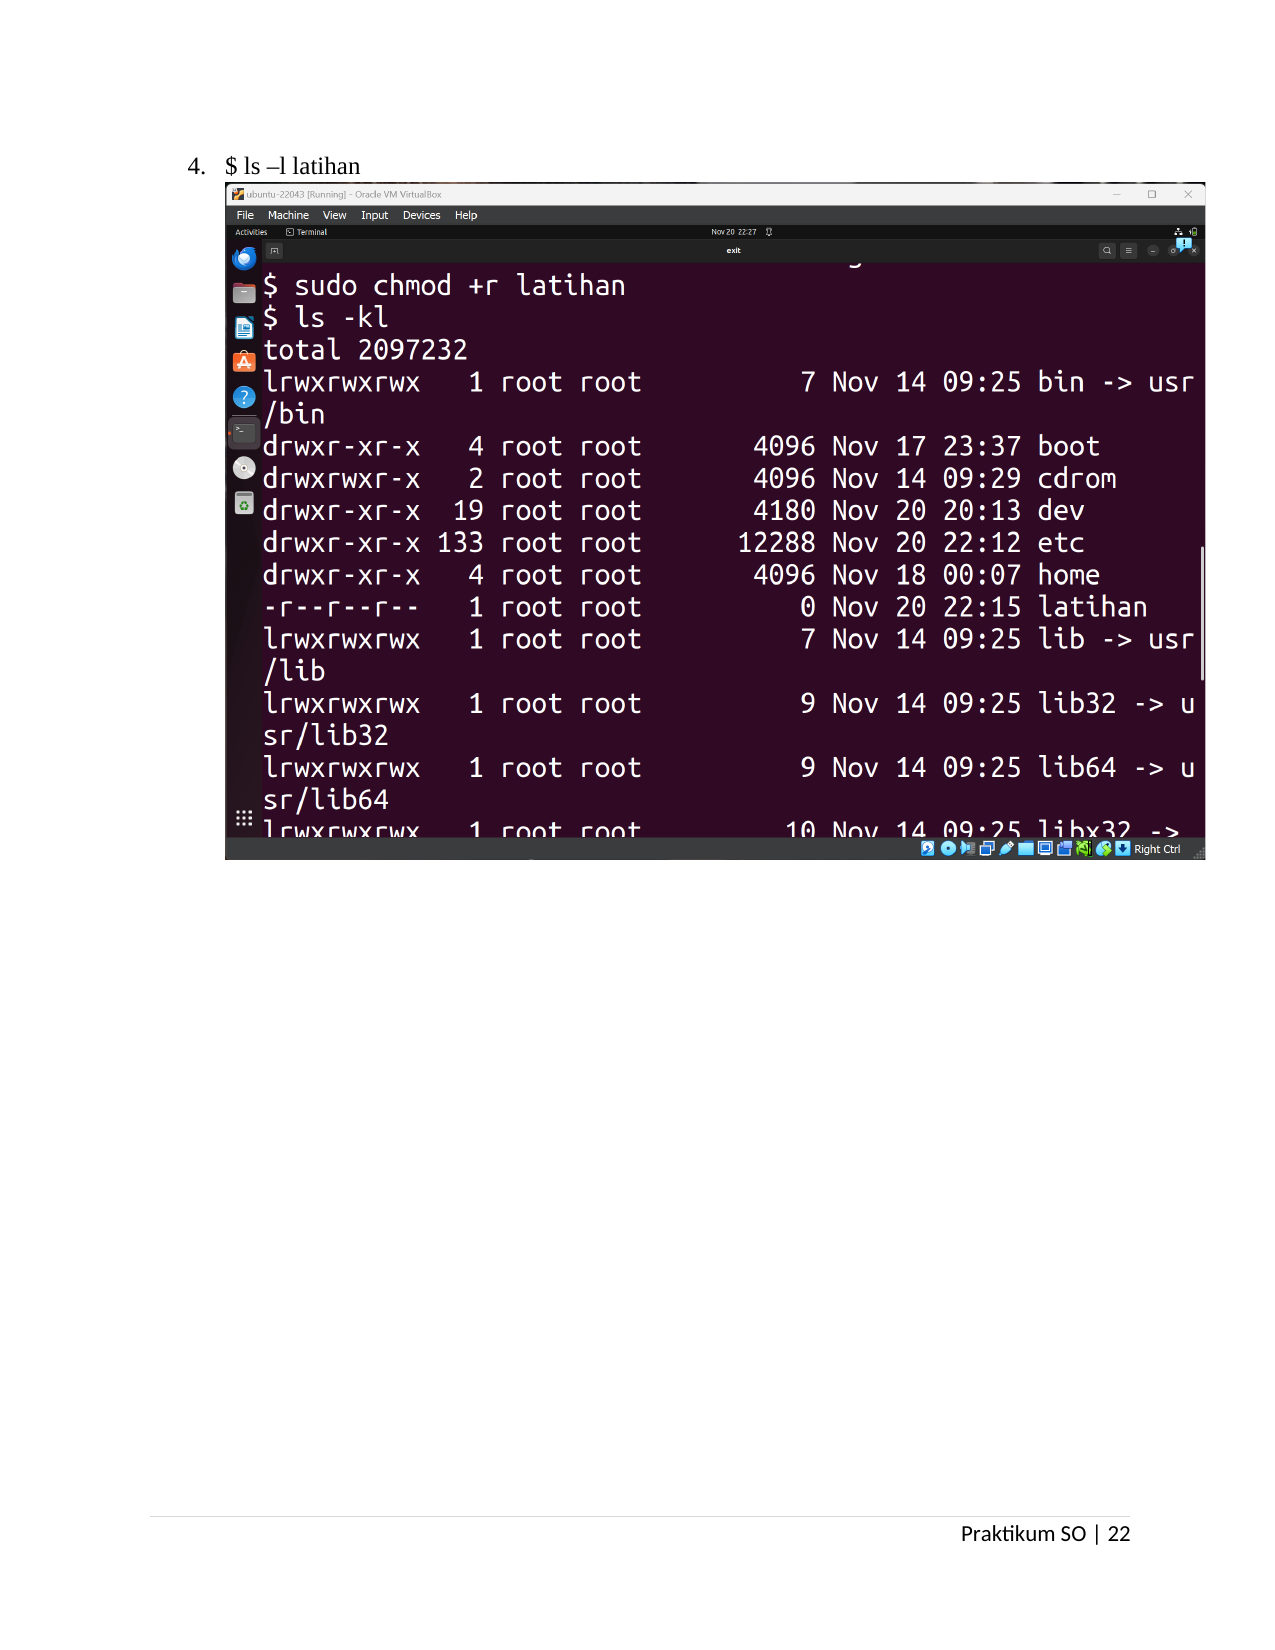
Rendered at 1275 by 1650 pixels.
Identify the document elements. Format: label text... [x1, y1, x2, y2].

picture [225, 182, 1206, 860]
subtitle $ ls –l latihan [187, 151, 1130, 180]
